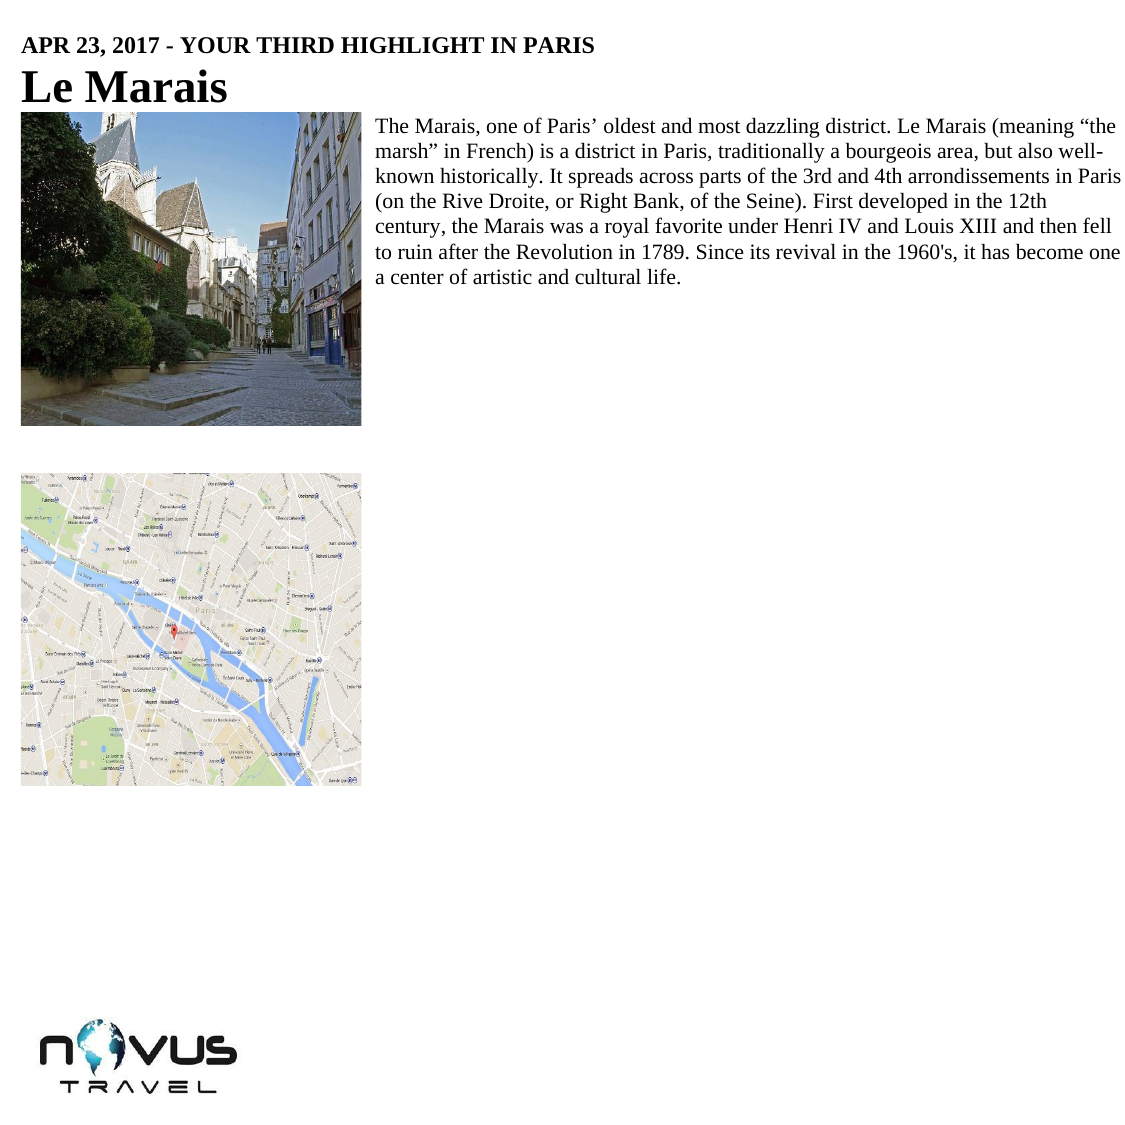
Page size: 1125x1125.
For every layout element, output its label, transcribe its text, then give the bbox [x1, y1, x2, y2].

picture [20, 1017, 244, 1096]
table_header [10, 113, 364, 833]
picture [20, 112, 362, 426]
text APR 23, 2017 - YOUR THIRD HIGHLIGHT IN PARIS [21, 31, 1104, 59]
text Le Marais [21, 59, 1104, 113]
table_header The Marais, one of Paris’ oldest and most dazzling district. Le Marais (meaning “the marsh” in French) is a district in Paris, traditionally a bourgeois area, but also well-known historically. It spreads across parts of the 3rd and 4th arrondissements in Paris (on the Rive Droite, or Right Bank, of the Seine). First developed in the 12th century, the Marais was a royal favorite under Henri IV and Louis XIII and then fell to ruin after the Revolution in 1789. Since its revival in the 1960's, it has become one a center of artistic and cultural life. [364, 113, 1125, 833]
picture [20, 473, 362, 786]
